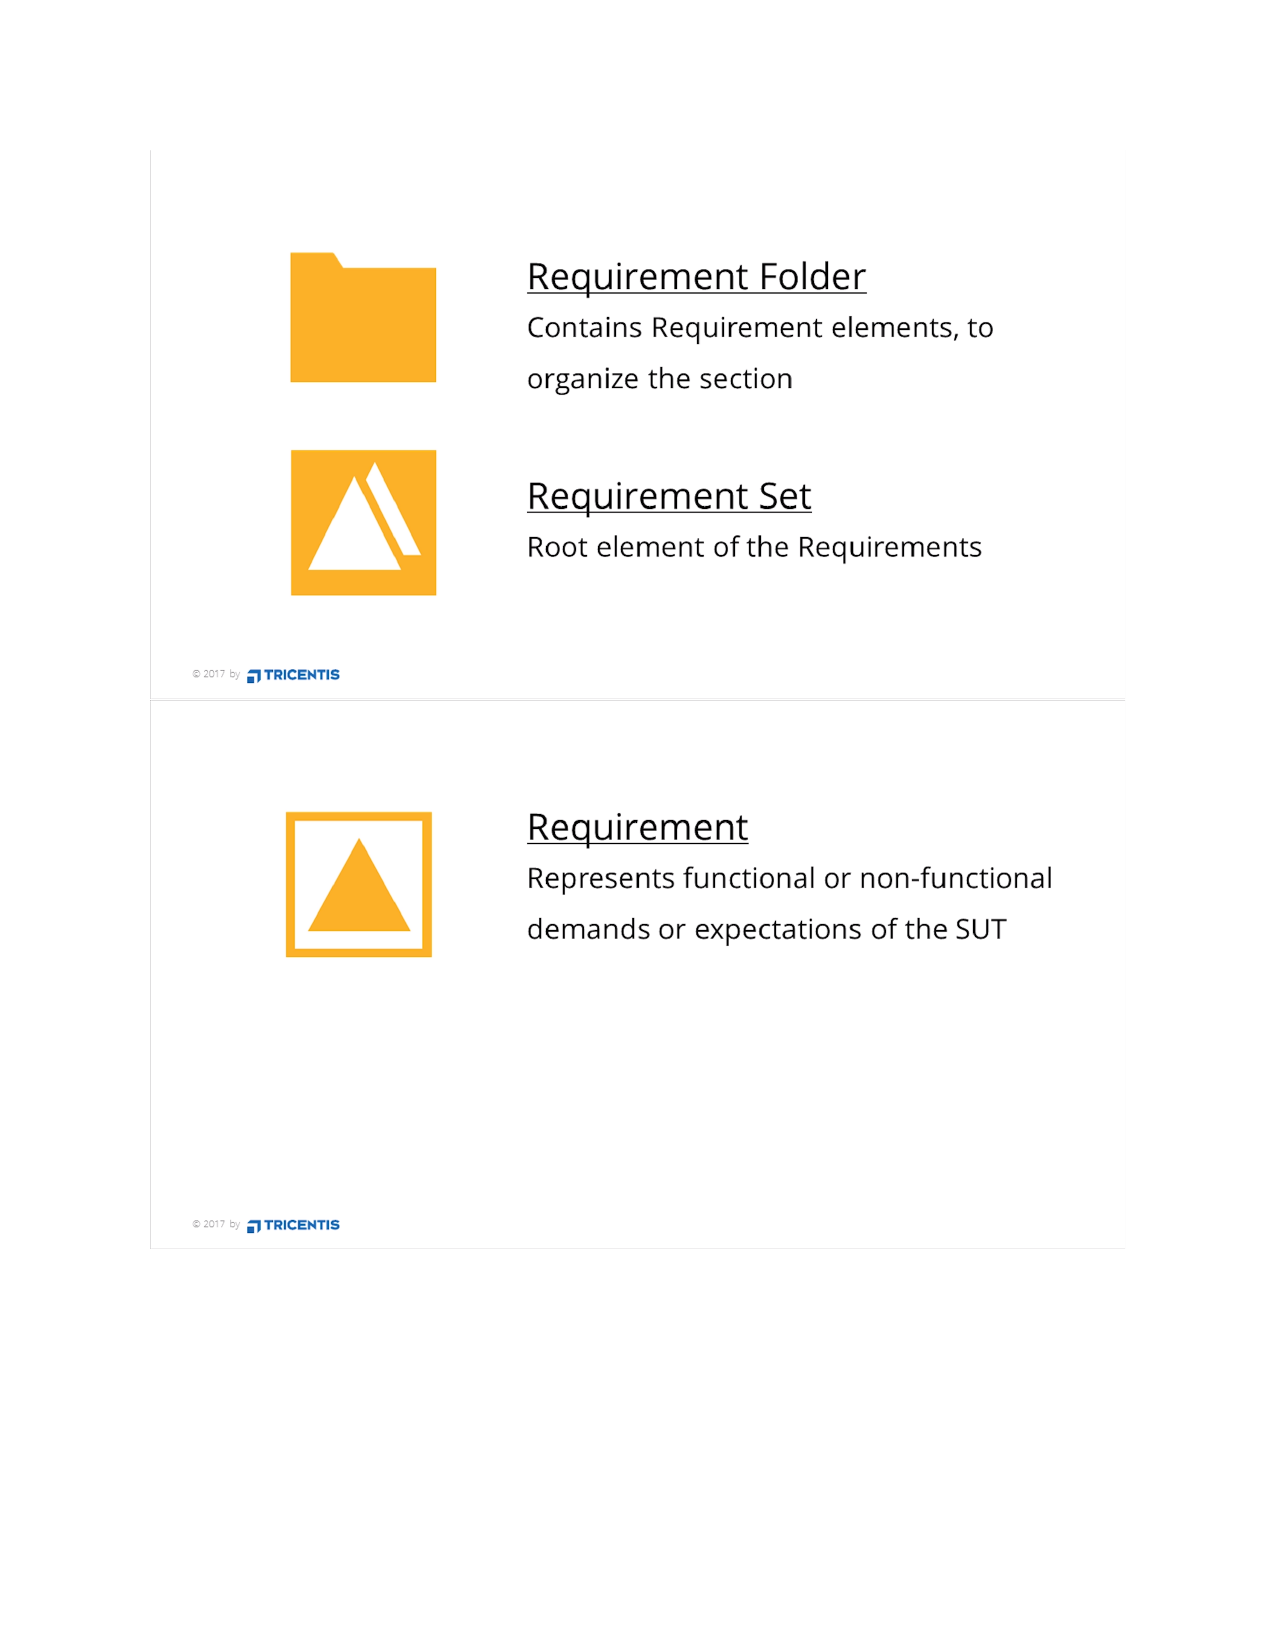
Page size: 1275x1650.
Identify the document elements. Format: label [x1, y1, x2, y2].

picture [150, 700, 1125, 1249]
picture [150, 150, 1125, 699]
